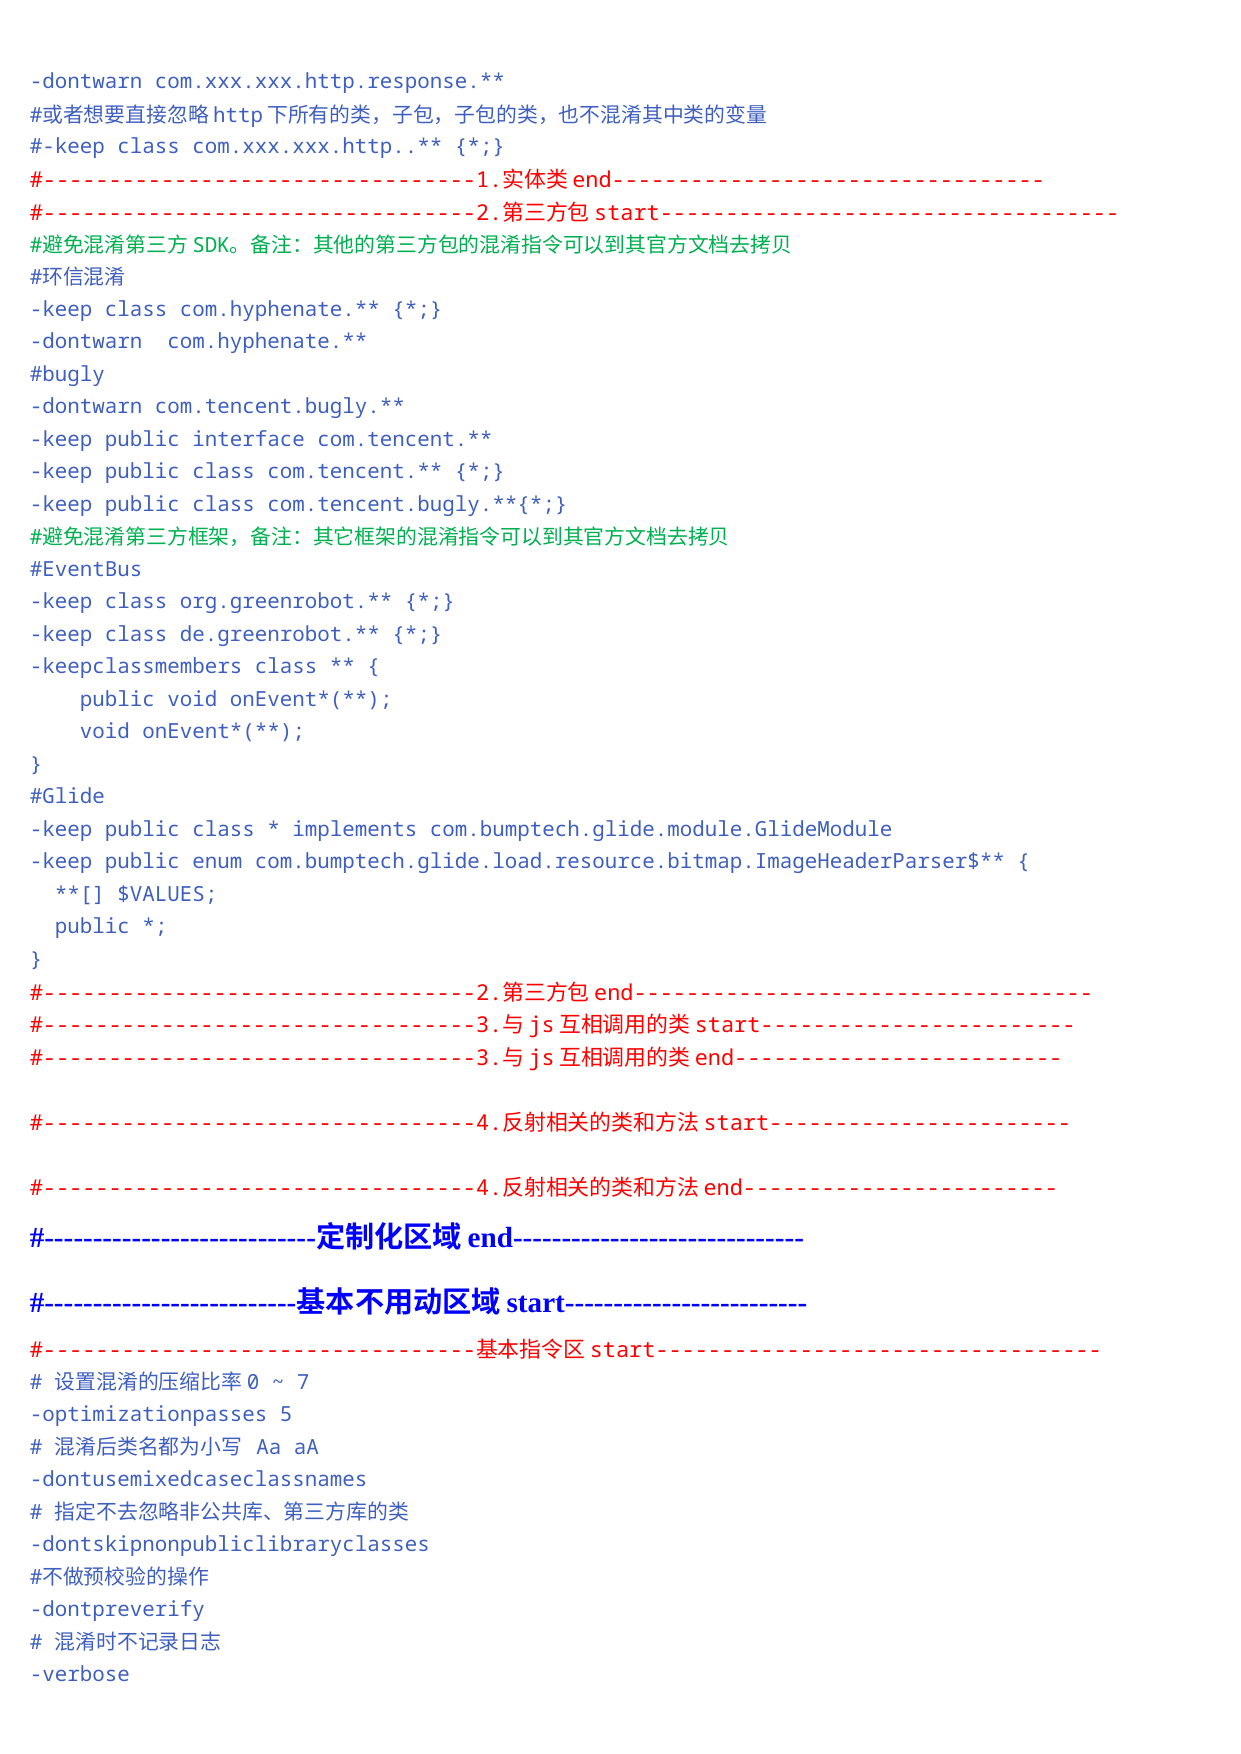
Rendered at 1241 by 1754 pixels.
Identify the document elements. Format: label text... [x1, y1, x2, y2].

text #---------------------------------4.反射相关的类和方法end------------------------ [29, 1169, 1211, 1202]
text #避免混淆第三方SDK。备注：其他的第三方包的混淆指令可以到其官方文档去拷贝 #环信混淆 [29, 227, 1211, 292]
text #---------------------------------1.实体类end--------------------------------- [29, 162, 1211, 194]
text -optimizationpasses 5 [29, 1397, 1211, 1429]
text # 设置混淆的压缩比率 0 ~ 7 [29, 1364, 1211, 1397]
text -keep class org.greenrobot.** {*;} -keep class de.greenrobot.** {*;} -keepclassmembers class ** { public void onEvent*(**); void onEvent*(**); } #Glide [29, 584, 1211, 812]
text # 指定不去忽略非公共库、第三方库的类 [29, 1494, 1211, 1527]
text #---------------------------------4.反射相关的类和方法start----------------------- [29, 1104, 1211, 1137]
text #---------------------------------2.第三方包start----------------------------------- [29, 194, 1211, 227]
text #-keep class com.xxx.xxx.http..** {*;} [29, 129, 1211, 162]
text #或者想要直接忽略http下所有的类，子包，子包的类，也不混淆其中类的变量 [29, 97, 1211, 129]
text # 混淆后类名都为小写 Aa aA [29, 1429, 1211, 1462]
text -dontskipnonpubliclibraryclasses [29, 1527, 1211, 1559]
text #---------------------------------3.与js互相调用的类end------------------------- [29, 1039, 1211, 1072]
text -dontwarn com.tencent.bugly.** -keep public interface com.tencent.** -keep public class com.tencent.** {*;} -keep public class com.tencent.bugly.**{*;} #避免混淆第三方框架，备注：其它框架的混淆指令可以到其官方文档去拷贝 #EventBus [29, 389, 1211, 584]
text # 混淆时不记录日志 [29, 1624, 1211, 1657]
text -dontpreverify [29, 1592, 1211, 1624]
text -dontusemixedcaseclassnames [29, 1462, 1211, 1494]
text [29, 64, 1211, 97]
text #---------------------------------2.第三方包end----------------------------------- [29, 974, 1211, 1007]
text -keep public class * implements com.bumptech.glide.module.GlideModule -keep public enum com.bumptech.glide.load.resource.bitmap.ImageHeaderParser$** { **[] $VALUES; public *; } [29, 812, 1211, 974]
text #不做预校验的操作 [29, 1559, 1211, 1592]
text #---------------------------------3.与js互相调用的类start------------------------ [29, 1007, 1211, 1039]
text #--------------------------基本不用动区域start------------------------- [29, 1267, 1211, 1332]
text #---------------------------------基本指令区start---------------------------------- [29, 1332, 1211, 1364]
text #----------------------------定制化区域end------------------------------ [29, 1202, 1211, 1267]
text -keep class com.hyphenate.** {*;} -dontwarn com.hyphenate.** #bugly [29, 292, 1211, 389]
text -verbose [29, 1657, 1211, 1689]
